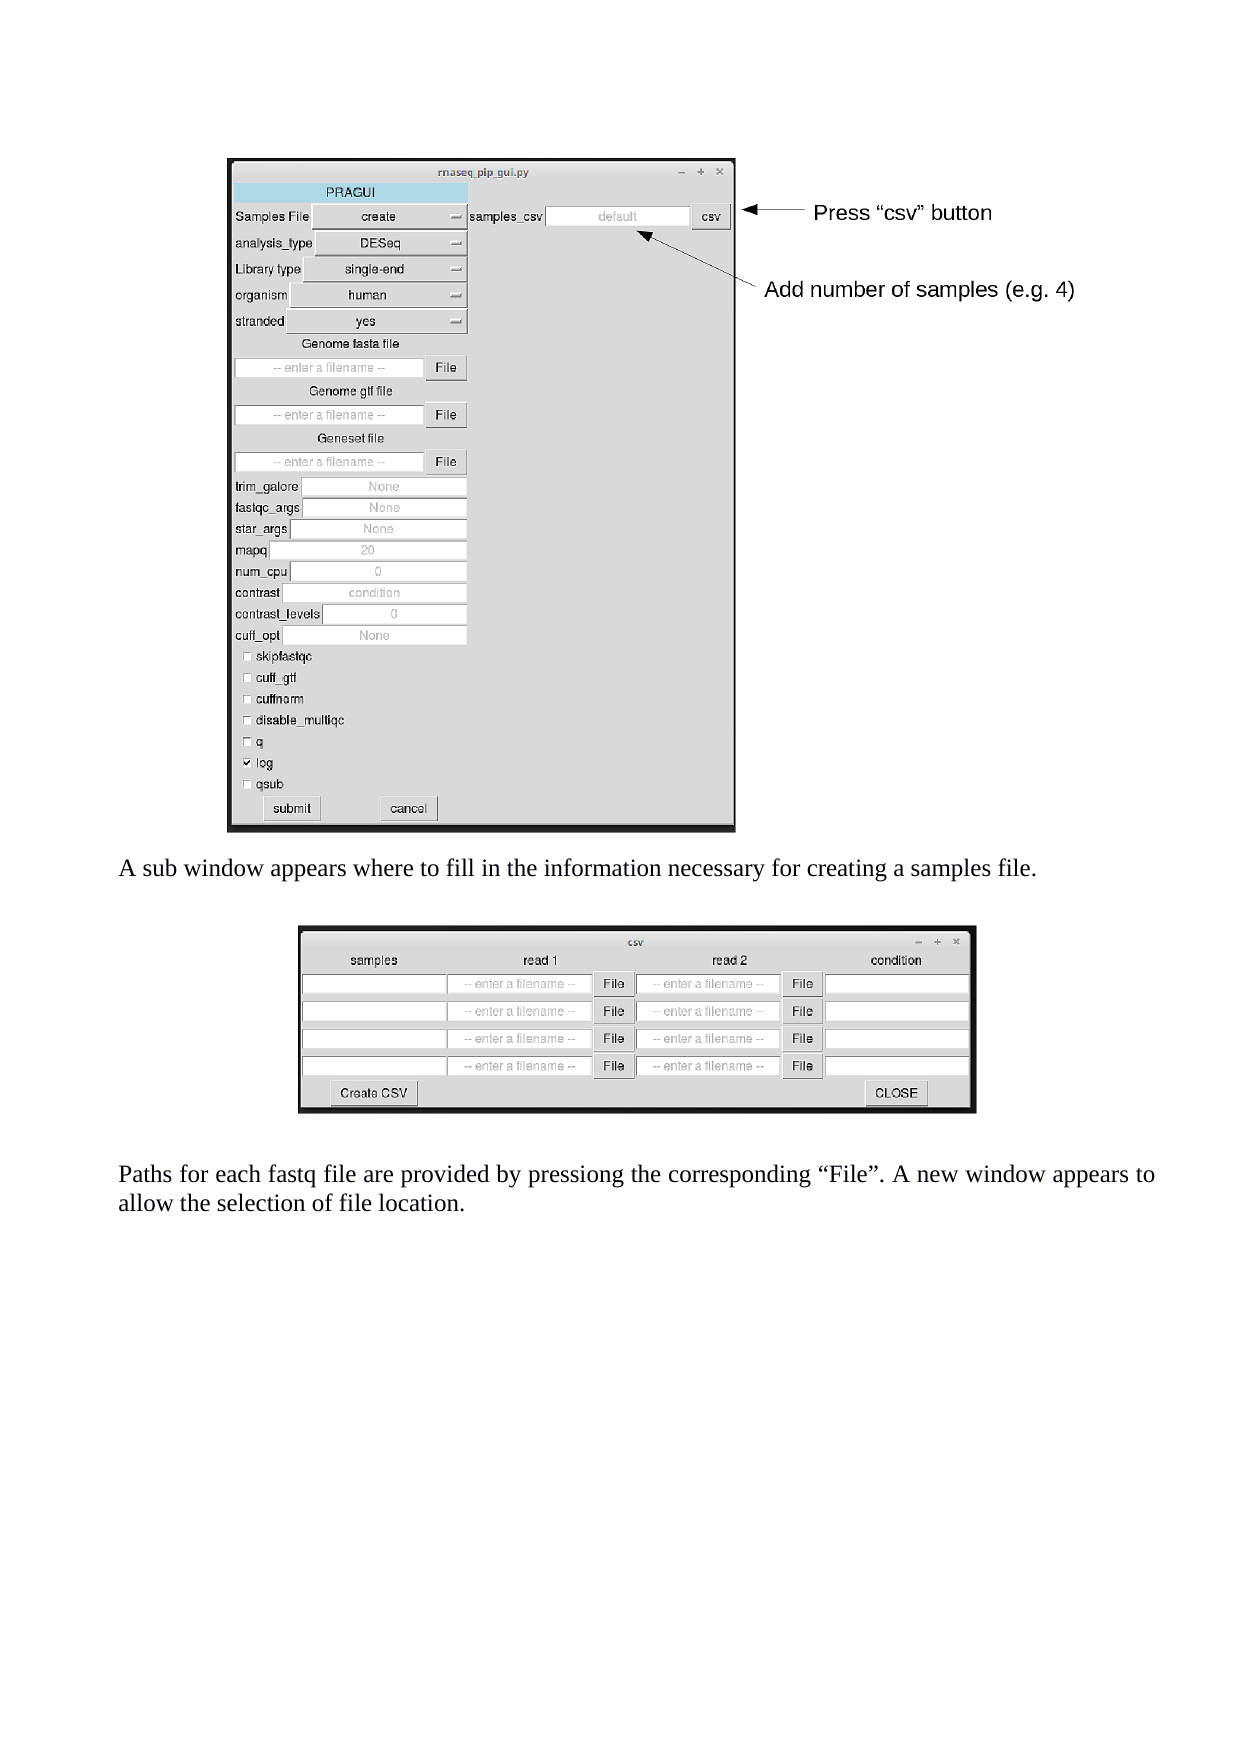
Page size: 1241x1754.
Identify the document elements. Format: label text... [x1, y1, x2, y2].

text Paths for each fastq file are provided by pressiong the corresponding “File”. A new window appears to allow the selection of file location. [118, 1159, 1157, 1217]
picture [281, 910, 994, 1131]
picture [118, 118, 1158, 853]
text A sub window appears where to fill in the information necessary for creating a samples file. [118, 853, 1157, 881]
